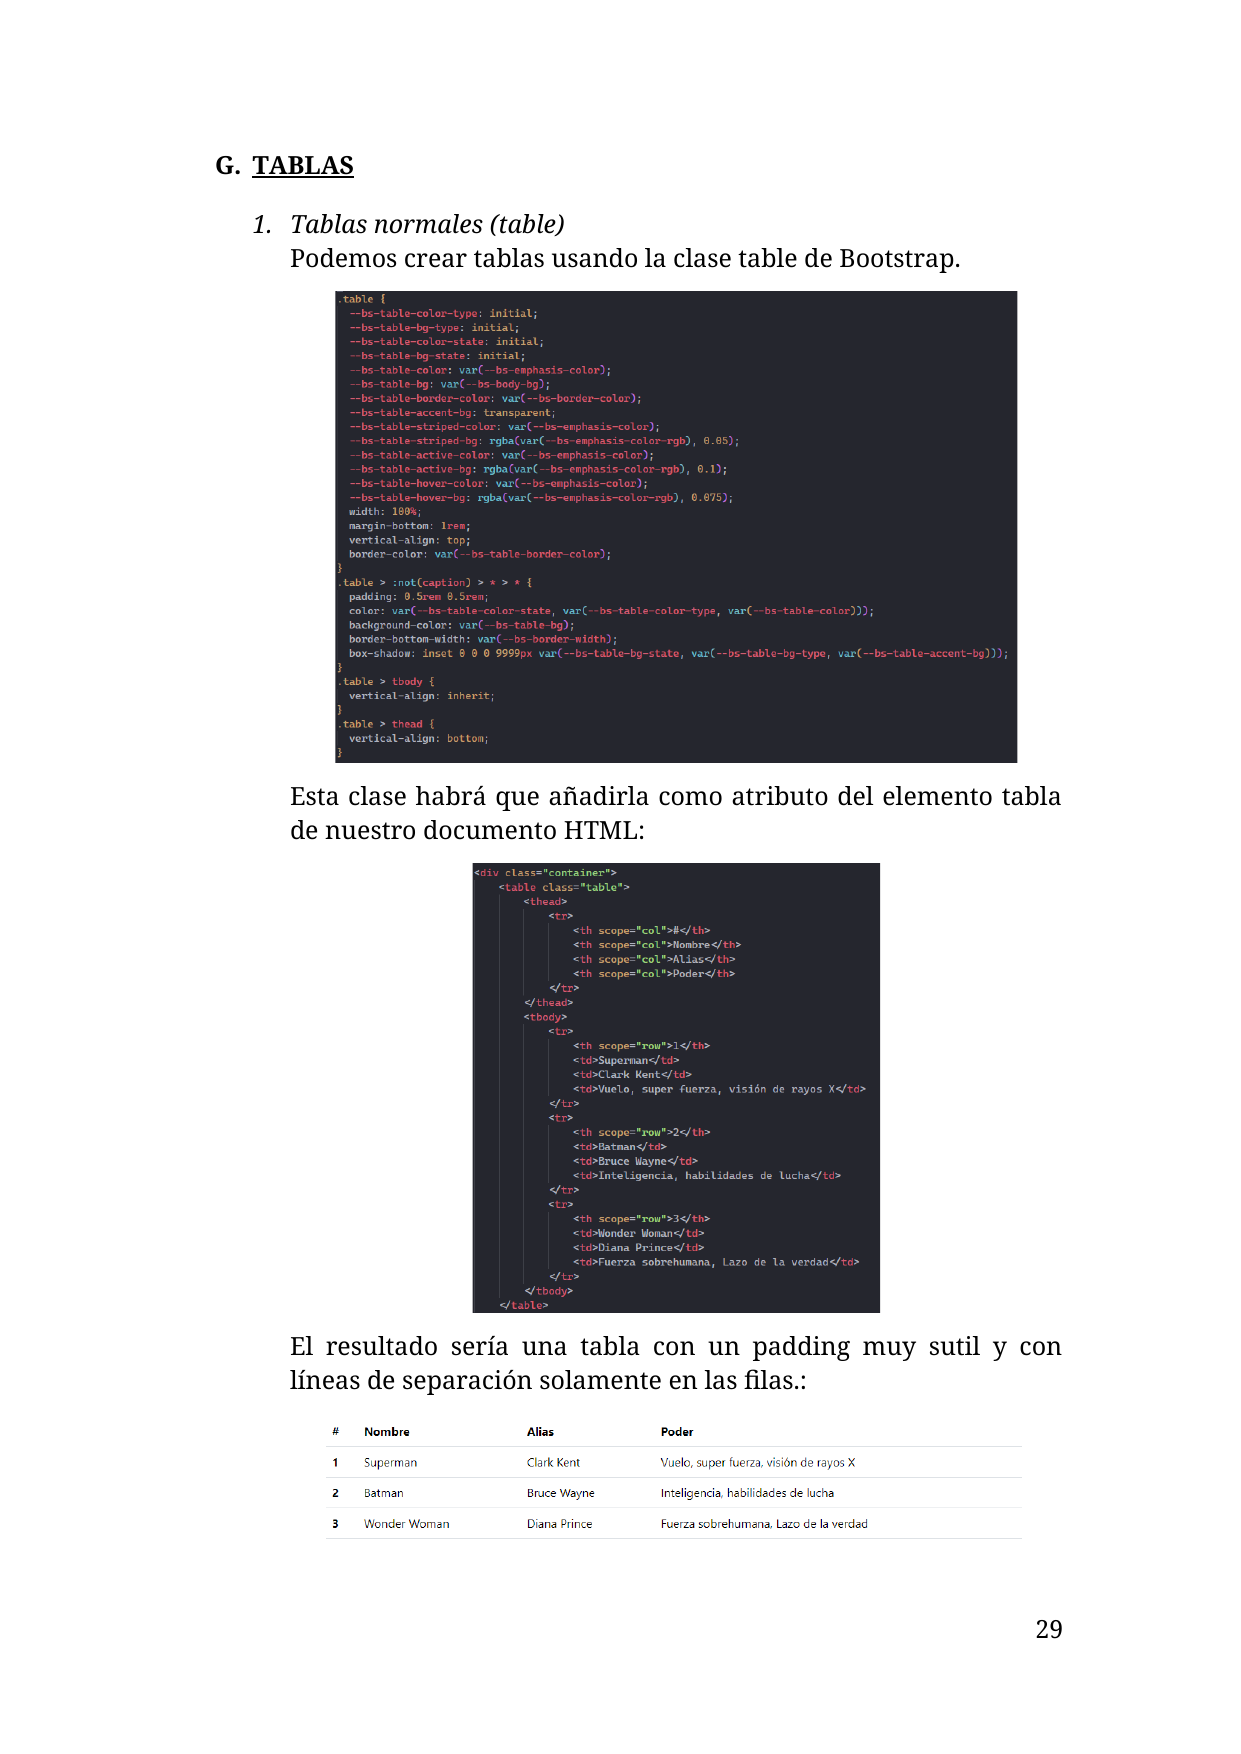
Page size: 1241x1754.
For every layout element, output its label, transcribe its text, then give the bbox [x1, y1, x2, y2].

picture [335, 291, 1018, 763]
picture [319, 1413, 1033, 1549]
text Podemos crear tablas usando la clase table de Bootstrap. [252, 241, 1063, 275]
picture [472, 863, 881, 1313]
text El resultado sería una tabla con un padding muy sutil y con líneas de separación solamente en las filas.: [290, 1329, 1063, 1397]
text Esta clase habrá que añadirla como atributo del elemento tabla de nuestro documento HTML: [290, 779, 1063, 847]
subtitle TABLAS [215, 148, 1063, 182]
list Tablas normales (table) [252, 207, 1063, 241]
